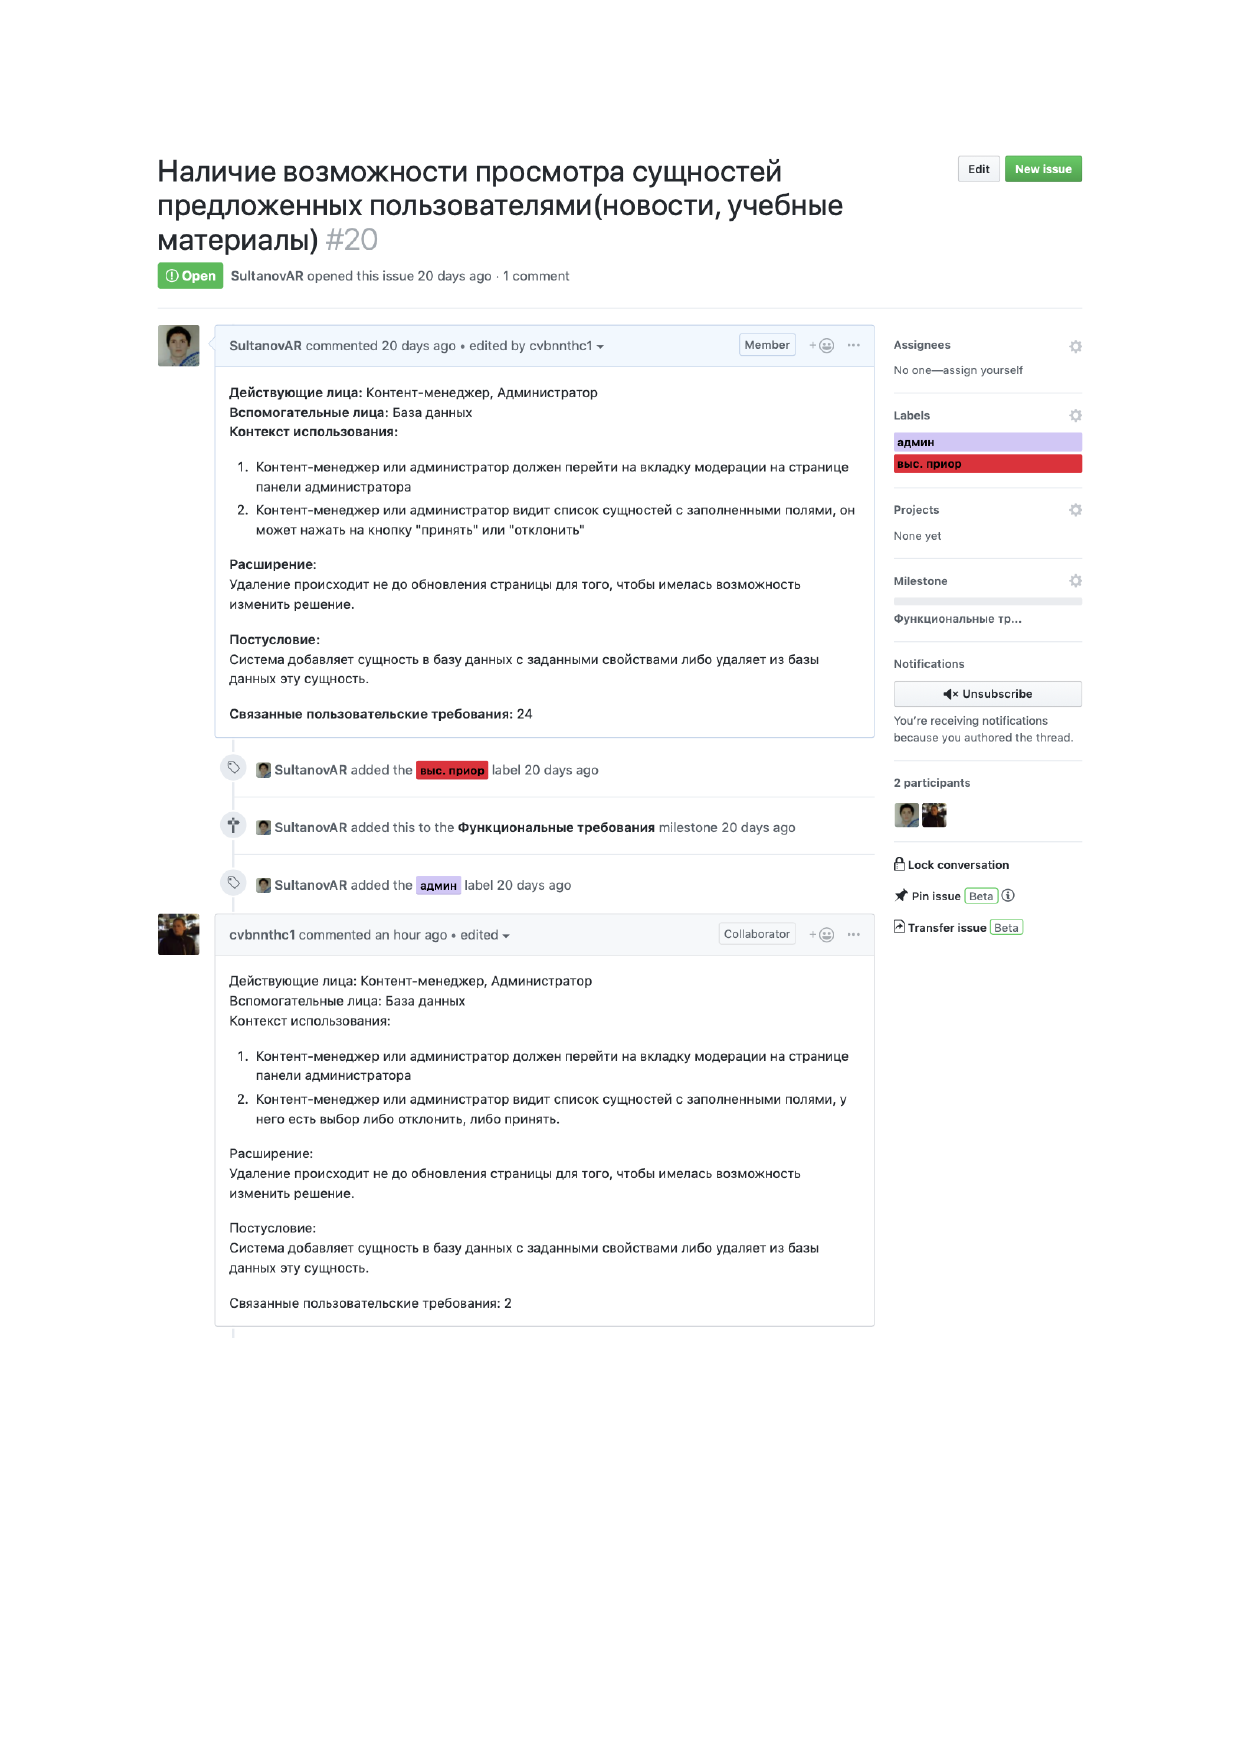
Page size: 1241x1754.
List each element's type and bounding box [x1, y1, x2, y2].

picture [150, 150, 1091, 1338]
